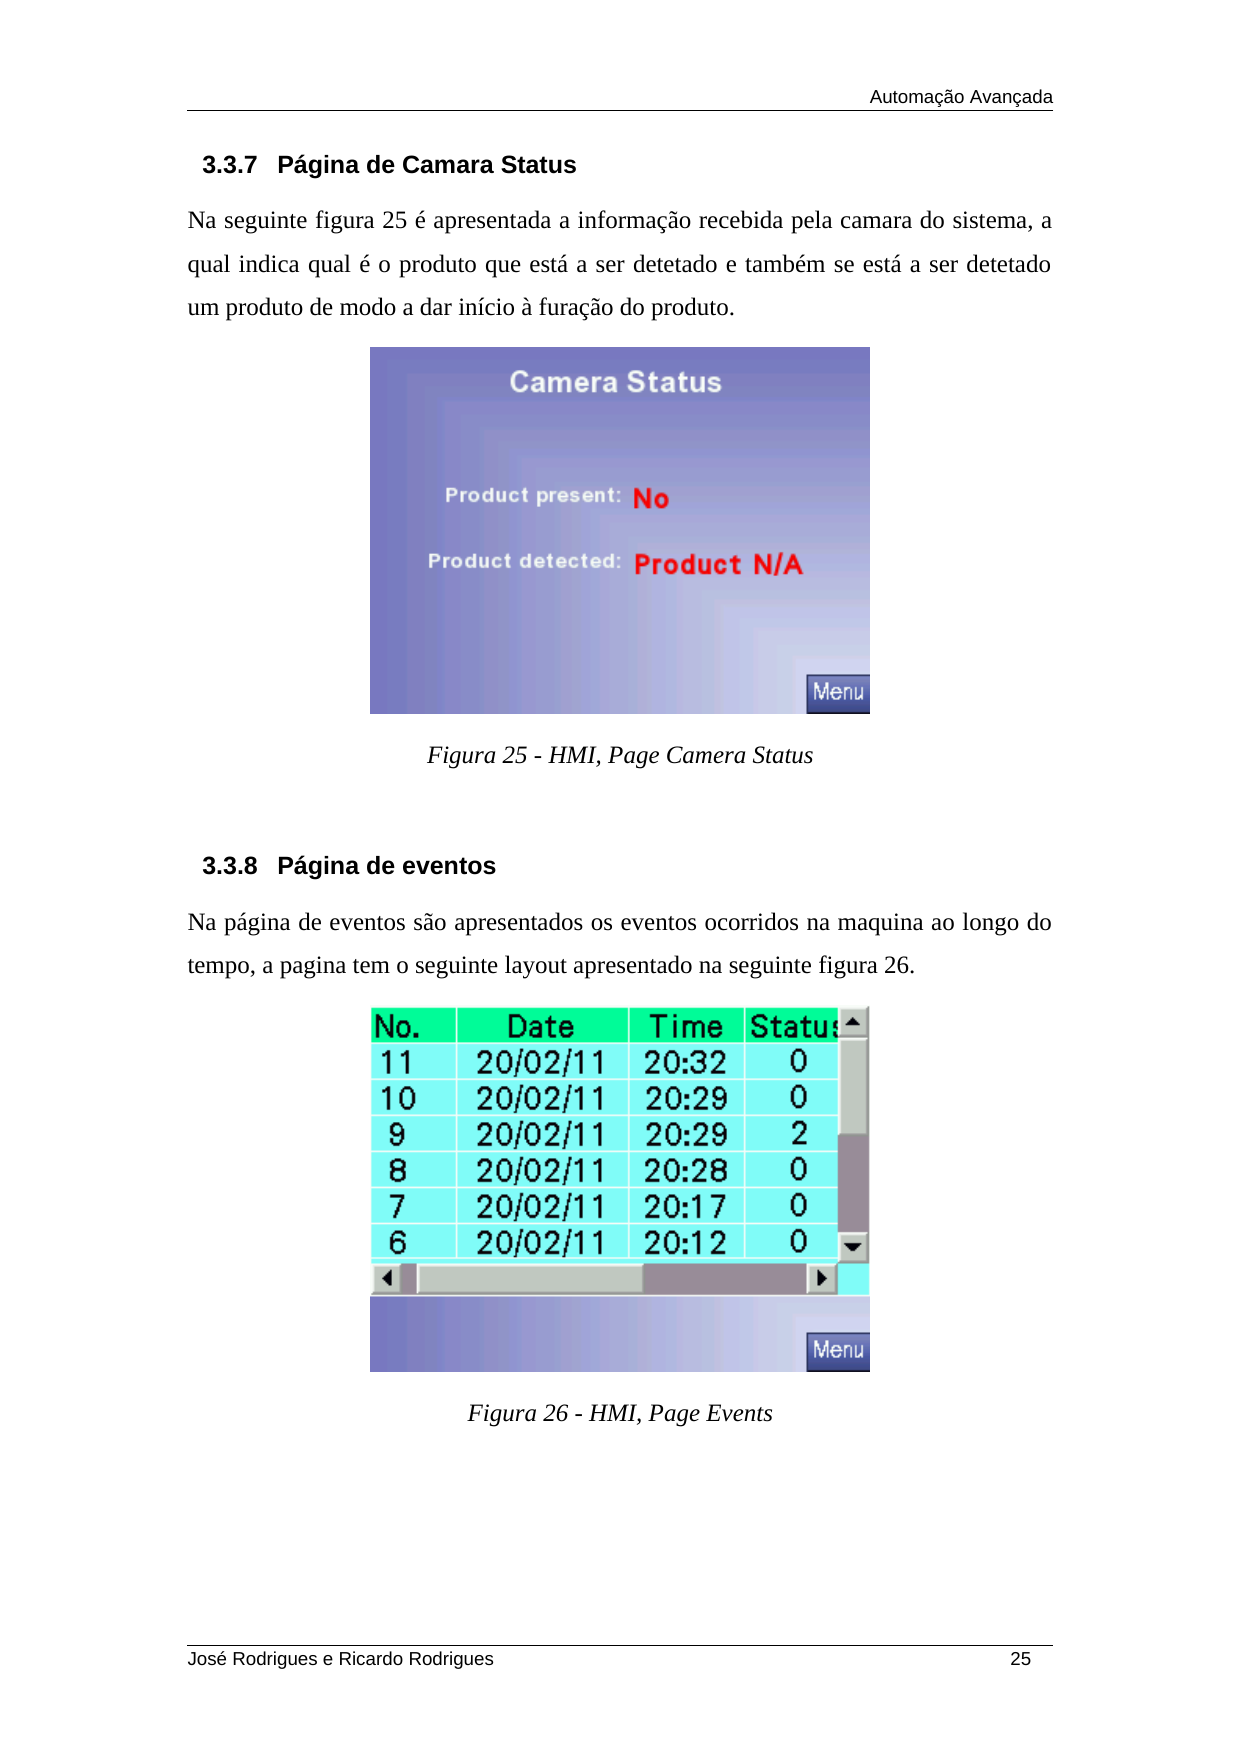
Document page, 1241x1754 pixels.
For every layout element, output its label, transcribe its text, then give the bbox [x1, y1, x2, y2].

subtitle Página de eventos [202, 851, 1053, 880]
picture [370, 347, 870, 714]
text Na seguinte figura 25 é apresentada a informação recebida pela camara do sistema, a qual indica qual é o produto que está a ser detetado e também se está a ser detetado um produto de modo a dar início à furação do produto. [187, 206, 1053, 321]
picture [370, 1005, 870, 1372]
subtitle Página de Camara Status [202, 150, 1053, 179]
text Na página de eventos são apresentados os eventos ocorridos na maquina ao longo do tempo, a pagina tem o seguinte layout apresentado na seguinte figura 26. [187, 907, 1053, 979]
